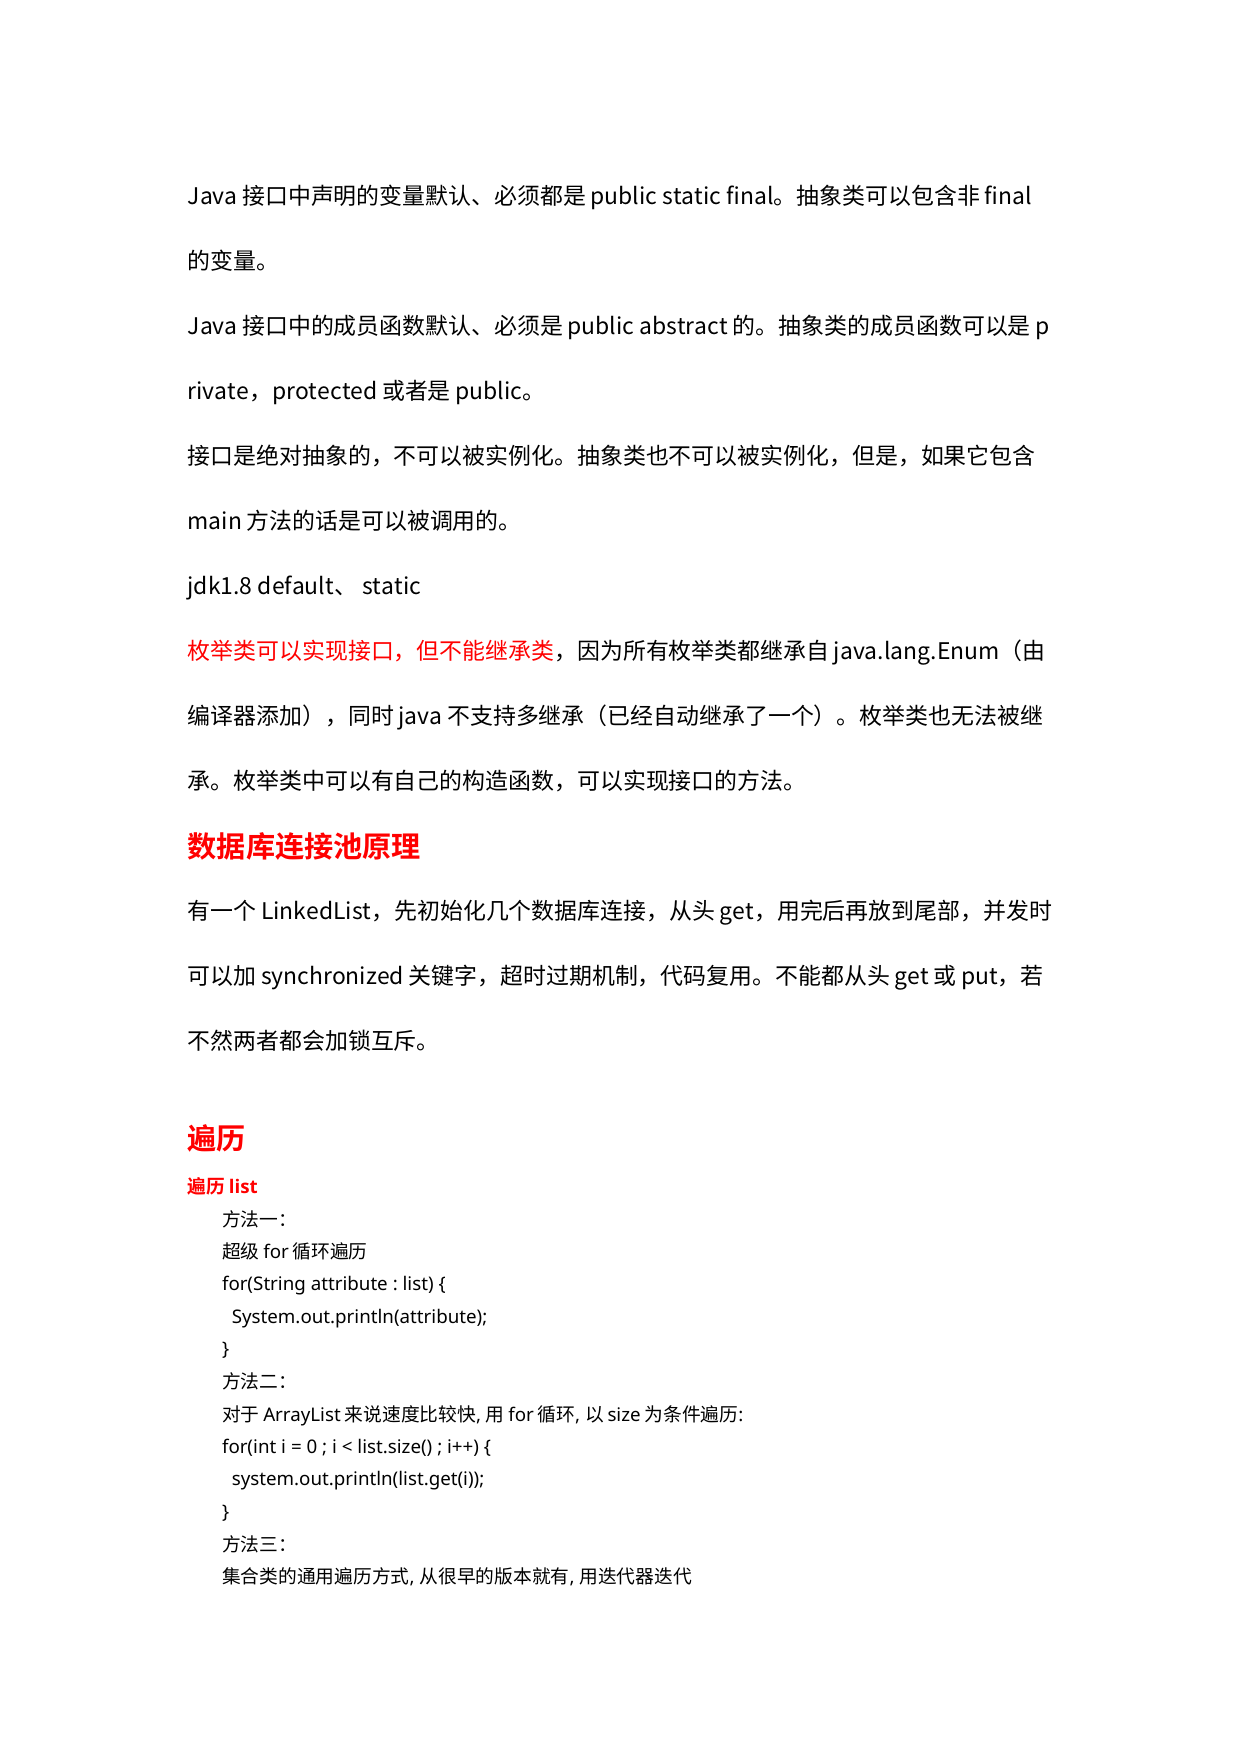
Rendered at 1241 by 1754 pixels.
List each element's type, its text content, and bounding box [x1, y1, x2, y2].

text Java接口中的成员函数默认、必须是public abstract的。抽象类的成员函数可以是private，protected或者是public。 [187, 292, 1053, 422]
text jdk1.8 default、 static [187, 552, 1053, 617]
text 遍历list [187, 1169, 1053, 1202]
text Java接口中声明的变量默认、必须都是public static final。抽象类可以包含非final的变量。 [187, 162, 1053, 292]
text 数据库连接池原理 [187, 812, 1053, 877]
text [222, 1202, 1053, 1592]
text 遍历 [187, 1104, 1053, 1169]
text 接口是绝对抽象的，不可以被实例化。抽象类也不可以被实例化，但是，如果它包含main方法的话是可以被调用的。 [187, 422, 1053, 552]
text 有一个LinkedList，先初始化几个数据库连接，从头get，用完后再放到尾部，并发时可以加synchronized关键字，超时过期机制，代码复用。不能都从头get或put，若不然两者都会加锁互斥。 [187, 877, 1053, 1072]
text 枚举类可以实现接口，但不能继承类，因为所有枚举类都继承自java.lang.Enum（由编译器添加），同时java不支持多继承（已经自动继承了一个）。枚举类也无法被继承。枚举类中可以有自己的构造函数，可以实现接口的方法。 [187, 617, 1053, 812]
